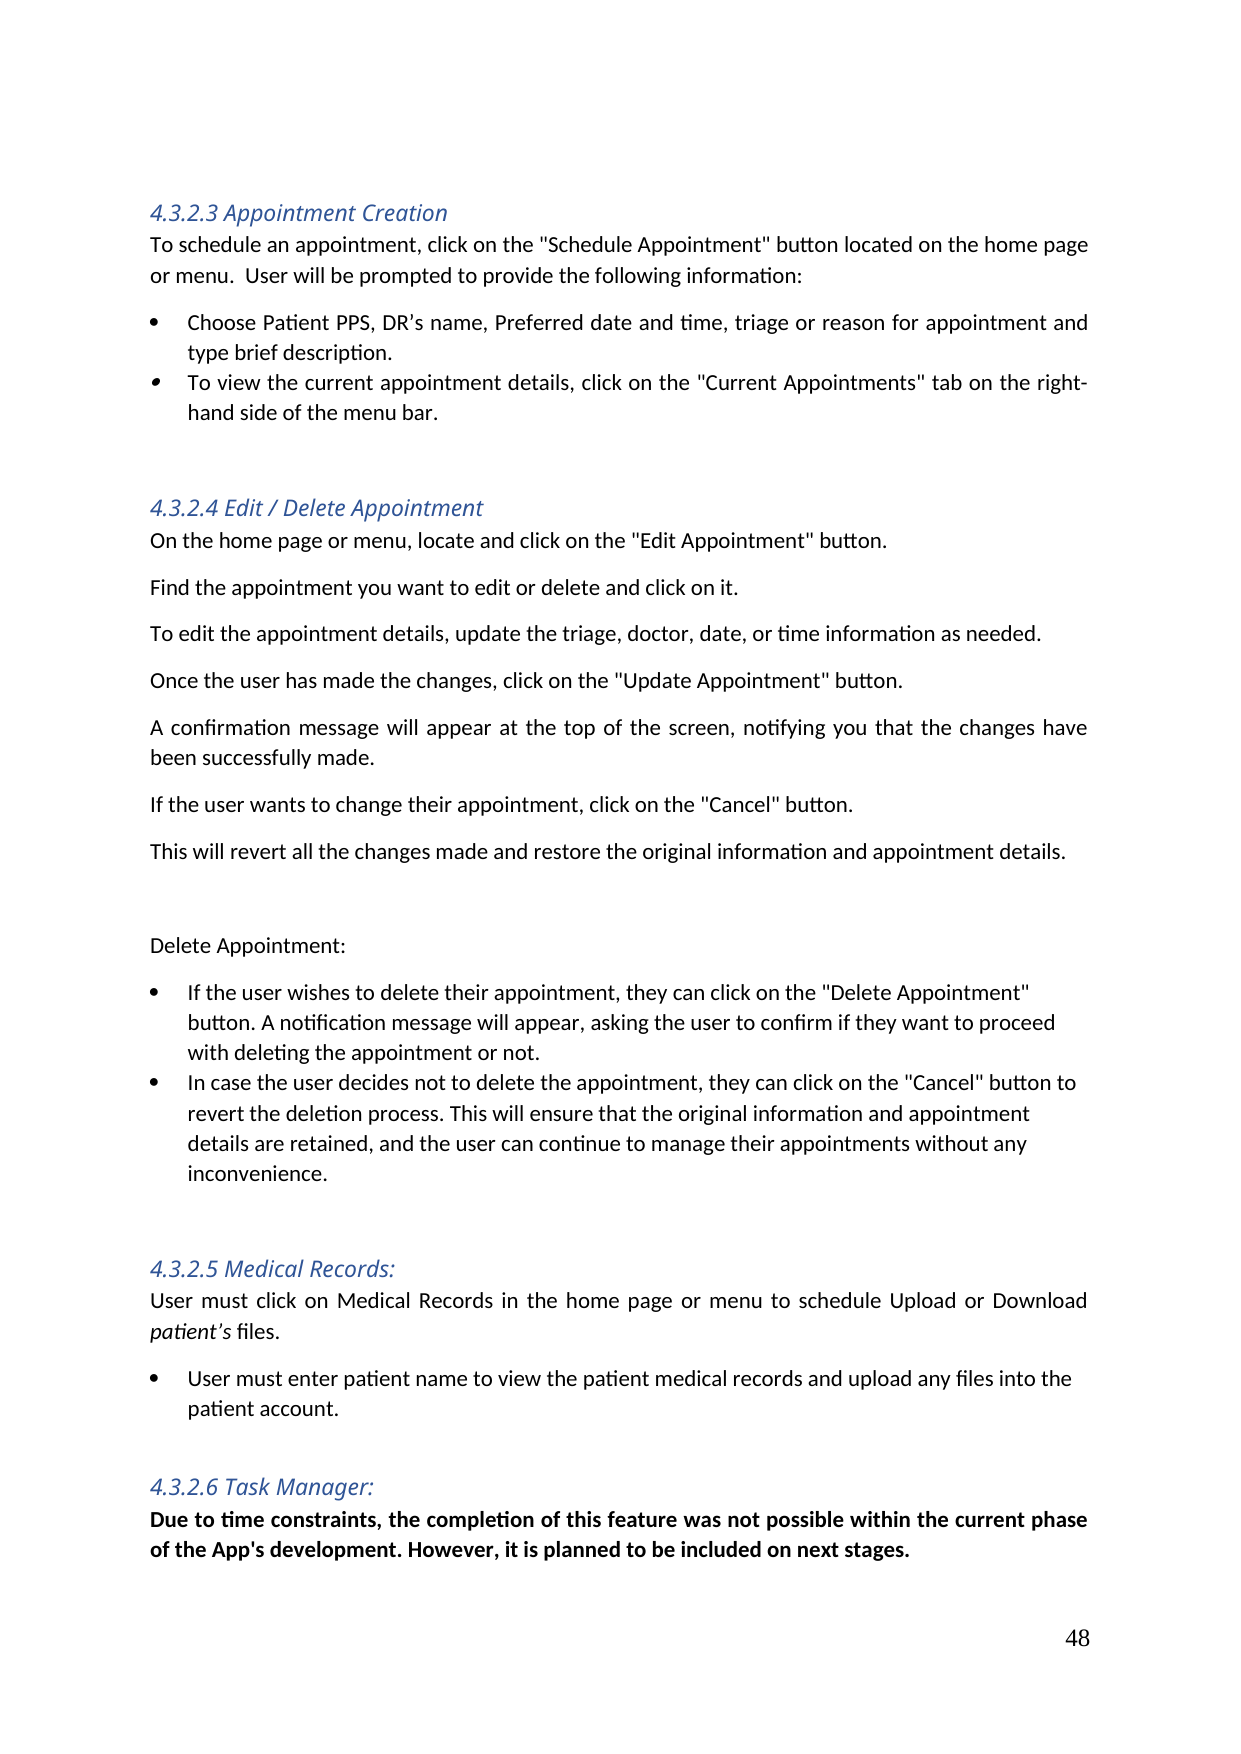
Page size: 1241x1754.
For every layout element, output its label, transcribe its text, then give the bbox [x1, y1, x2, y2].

list Choose Patient PPS, DR’s name, Preferred date and time, triage or reason for appointment and type brief description. [150, 308, 1090, 366]
text Delete Appointment: [150, 931, 1090, 959]
text If the user wants to change their appointment, click on the "Cancel" button. [150, 790, 1090, 818]
list To view the current appointment details, click on the "Current Appointments" tab on the right-hand side of the menu bar. [150, 368, 1090, 426]
text To schedule an appointment, click on the "Schedule Appointment" button located on the home page or menu. User will be prompted to provide the following information: [150, 231, 1090, 289]
text Once the user has made the changes, click on the "Update Appointment" button. [150, 666, 1090, 694]
list In case the user decides not to delete the appointment, they can click on the "Cancel" button to revert the deletion process. This will ensure that the original information and appointment details are retained, and the user can continue to manage their appointments without any inconvenience. [150, 1068, 1090, 1187]
subtitle 4.3.2.6 Task Manager: [150, 1471, 1090, 1502]
list User must enter patient name to view the patient medical records and upload any files into the patient account. [150, 1364, 1090, 1422]
subtitle 4.3.2.4 Edit / Delete Appointment [150, 492, 1090, 523]
text Find the appointment you want to edit or delete and click on it. [150, 573, 1090, 601]
text This will revert all the changes made and restore the original information and appointment details. [150, 837, 1090, 865]
text To edit the appointment details, update the triage, doctor, date, or time information as needed. [150, 619, 1090, 648]
text Due to time constraints, the completion of this feature was not possible within the current phase of the App's development. However, it is planned to be included on next stages. [150, 1505, 1090, 1563]
subtitle 4.3.2.5 Medical Records: [150, 1253, 1090, 1284]
text On the home page or menu, locate and click on the "Edit Appointment" button. [150, 526, 1090, 554]
text A confirmation message will appear at the top of the screen, notifying you that the changes have been successfully made. [150, 713, 1090, 772]
subtitle 4.3.2.3 Appointment Creation [150, 197, 1090, 228]
list If the user wishes to delete their appointment, they can click on the "Delete Appointment" button. A notification message will appear, asking the user to confirm if they want to proceed with deleting the appointment or not. [150, 978, 1090, 1066]
text User must click on Medical Records in the home page or menu to schedule Upload or Download patient’s files. [150, 1287, 1090, 1345]
